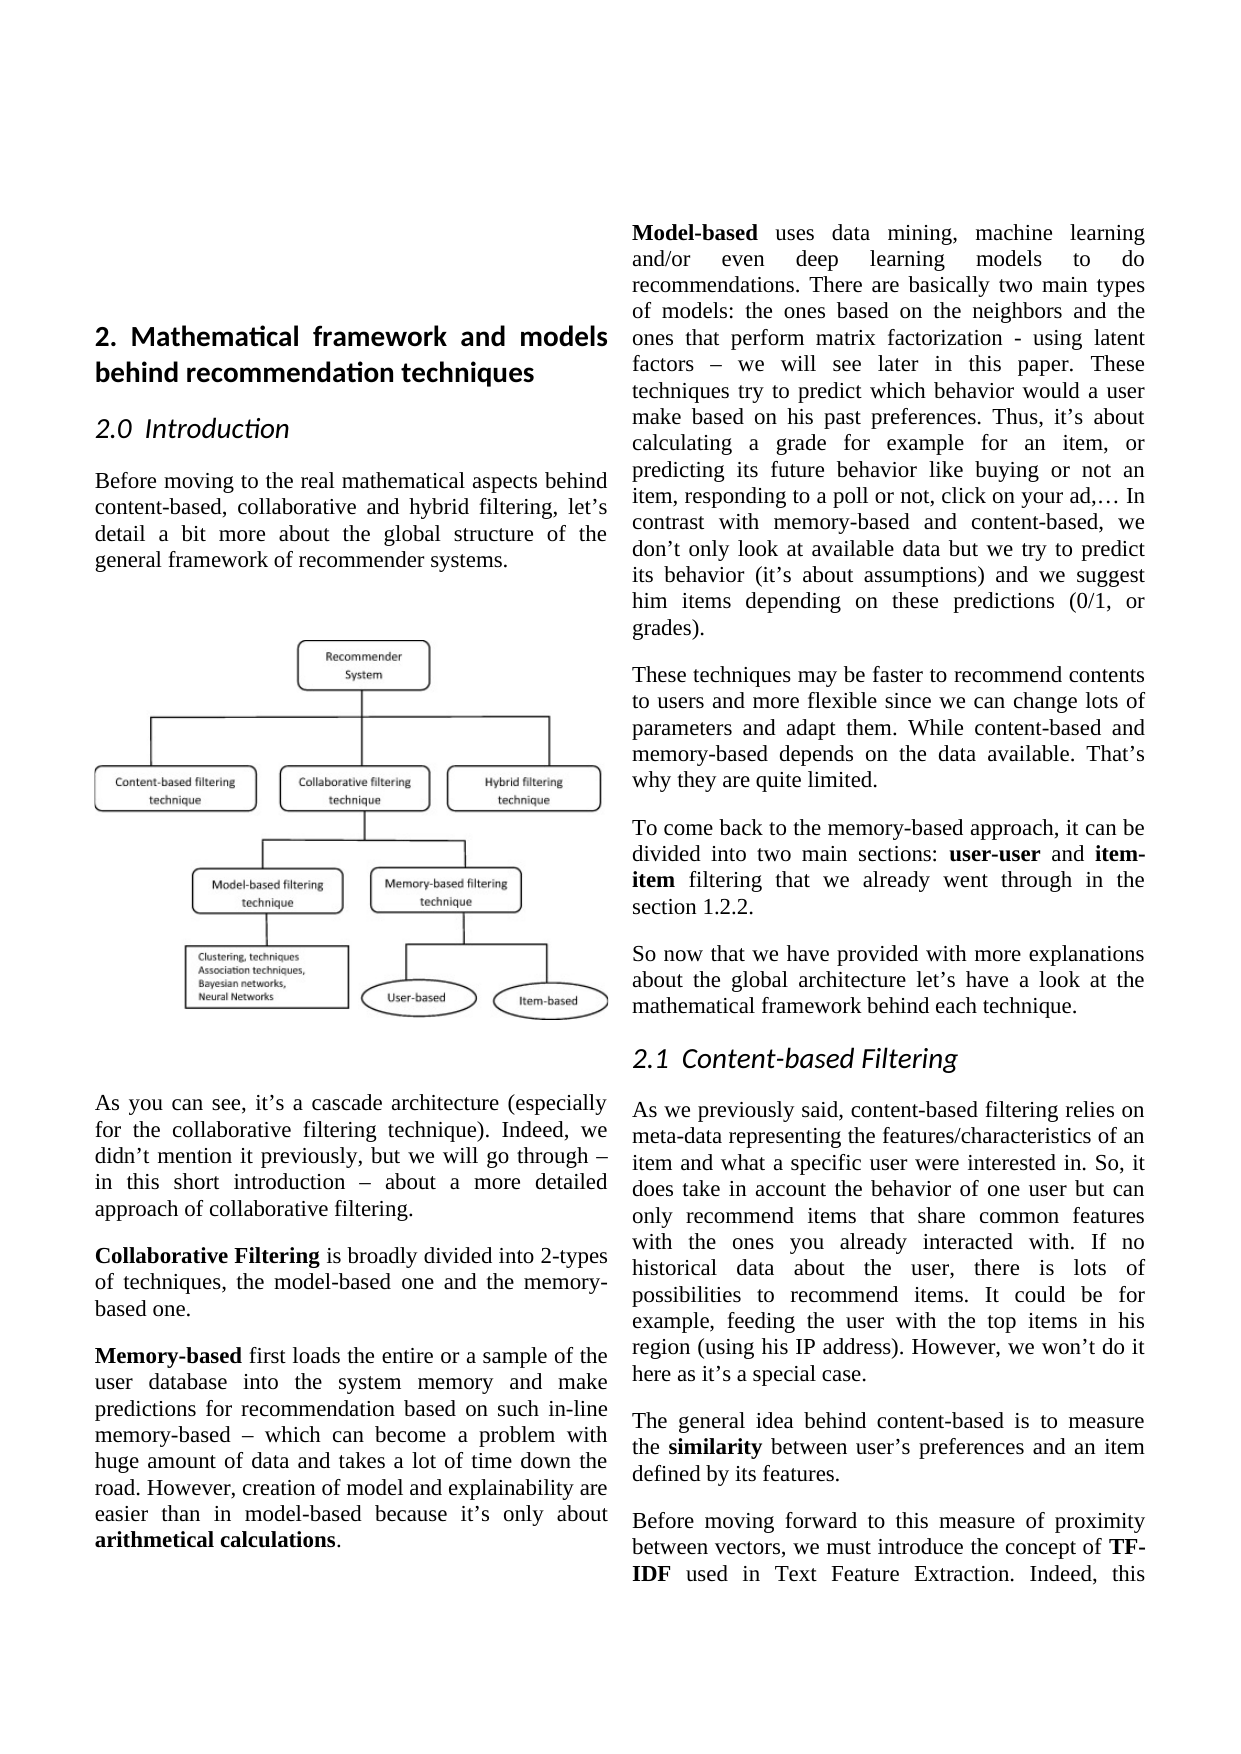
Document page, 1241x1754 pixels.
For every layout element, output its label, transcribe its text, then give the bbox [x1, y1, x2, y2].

text 2.1 Content-based Filtering [632, 1040, 1146, 1075]
text Memory-based first loads the entire or a sample of the user database into the system memory and make predictions for recommendation based on such in-line memory-based – which can become a problem with huge amount of data and takes a lot of time down the road. However, creation of model and explainability are easier than in model-based because it’s only about arithmetical calculations. [94, 1342, 608, 1553]
text The general idea behind content-based is to measure the similarity between user’s preferences and an item defined by its features. [632, 1407, 1146, 1486]
text Before moving to the real mathematical aspects behind content-based, collaborative and hybrid filtering, let’s detail a bit more about the global structure of the general framework of recommender systems. [94, 467, 608, 572]
picture [94, 640, 609, 1020]
text Model-based uses data mining, machine learning and/or even deep learning models to do recommendations. There are basically two main types of models: the ones based on the neighbors and the ones that perform matrix factorization - using latent factors – we will see later in this paper. These techniques try to predict which behavior would a user make based on his past preferences. Thus, it’s about calculating a grade for example for an item, or predicting its future behavior like buying or not an item, responding to a poll or not, click on your ad,… In contrast with memory-based and content-based, we don’t only look at available data but we try to predict its behavior (it’s about assumptions) and we suggest him items depending on these predictions (0/1, or grades). [632, 218, 1146, 640]
text As we previously said, content-based filtering relies on meta-data representing the features/characteristics of an item and what a specific user were interested in. So, it does take in account the behavior of one user but can only recommend items that share common features with the ones you already interacted with. If no historical data about the user, there is lots of possibilities to recommend items. It could be for example, feeding the user with the top items in his region (using his IP address). However, we won’t do it here as it’s a special case. [632, 1096, 1146, 1386]
text As you can see, it’s a cascade architecture (especially for the collaborative filtering technique). Indeed, we didn’t mention it previously, but we will go through – in this short introduction – about a more detailed approach of collaborative filtering. [94, 1089, 608, 1221]
text To come back to the memory-based approach, it can be divided into two main sections: user-user and item-item filtering that we already went through in the section 1.2.2. [632, 814, 1146, 919]
text 2. Mathematical framework and models behind recommendation techniques [94, 318, 608, 390]
text These techniques may be faster to recommend contents to users and more flexible since we can change lots of parameters and adapt them. While content-based and memory-based depends on the data available. That’s why they are quite limited. [632, 661, 1146, 793]
text Collaborative Filtering is broadly divided into 2-types of techniques, the model-based one and the memory-based one. [94, 1242, 608, 1321]
text So now that we have provided with more explanations about the global architecture let’s have a look at the mathematical framework behind each technique. [632, 940, 1146, 1019]
text 2.0 Introduction [94, 411, 608, 446]
